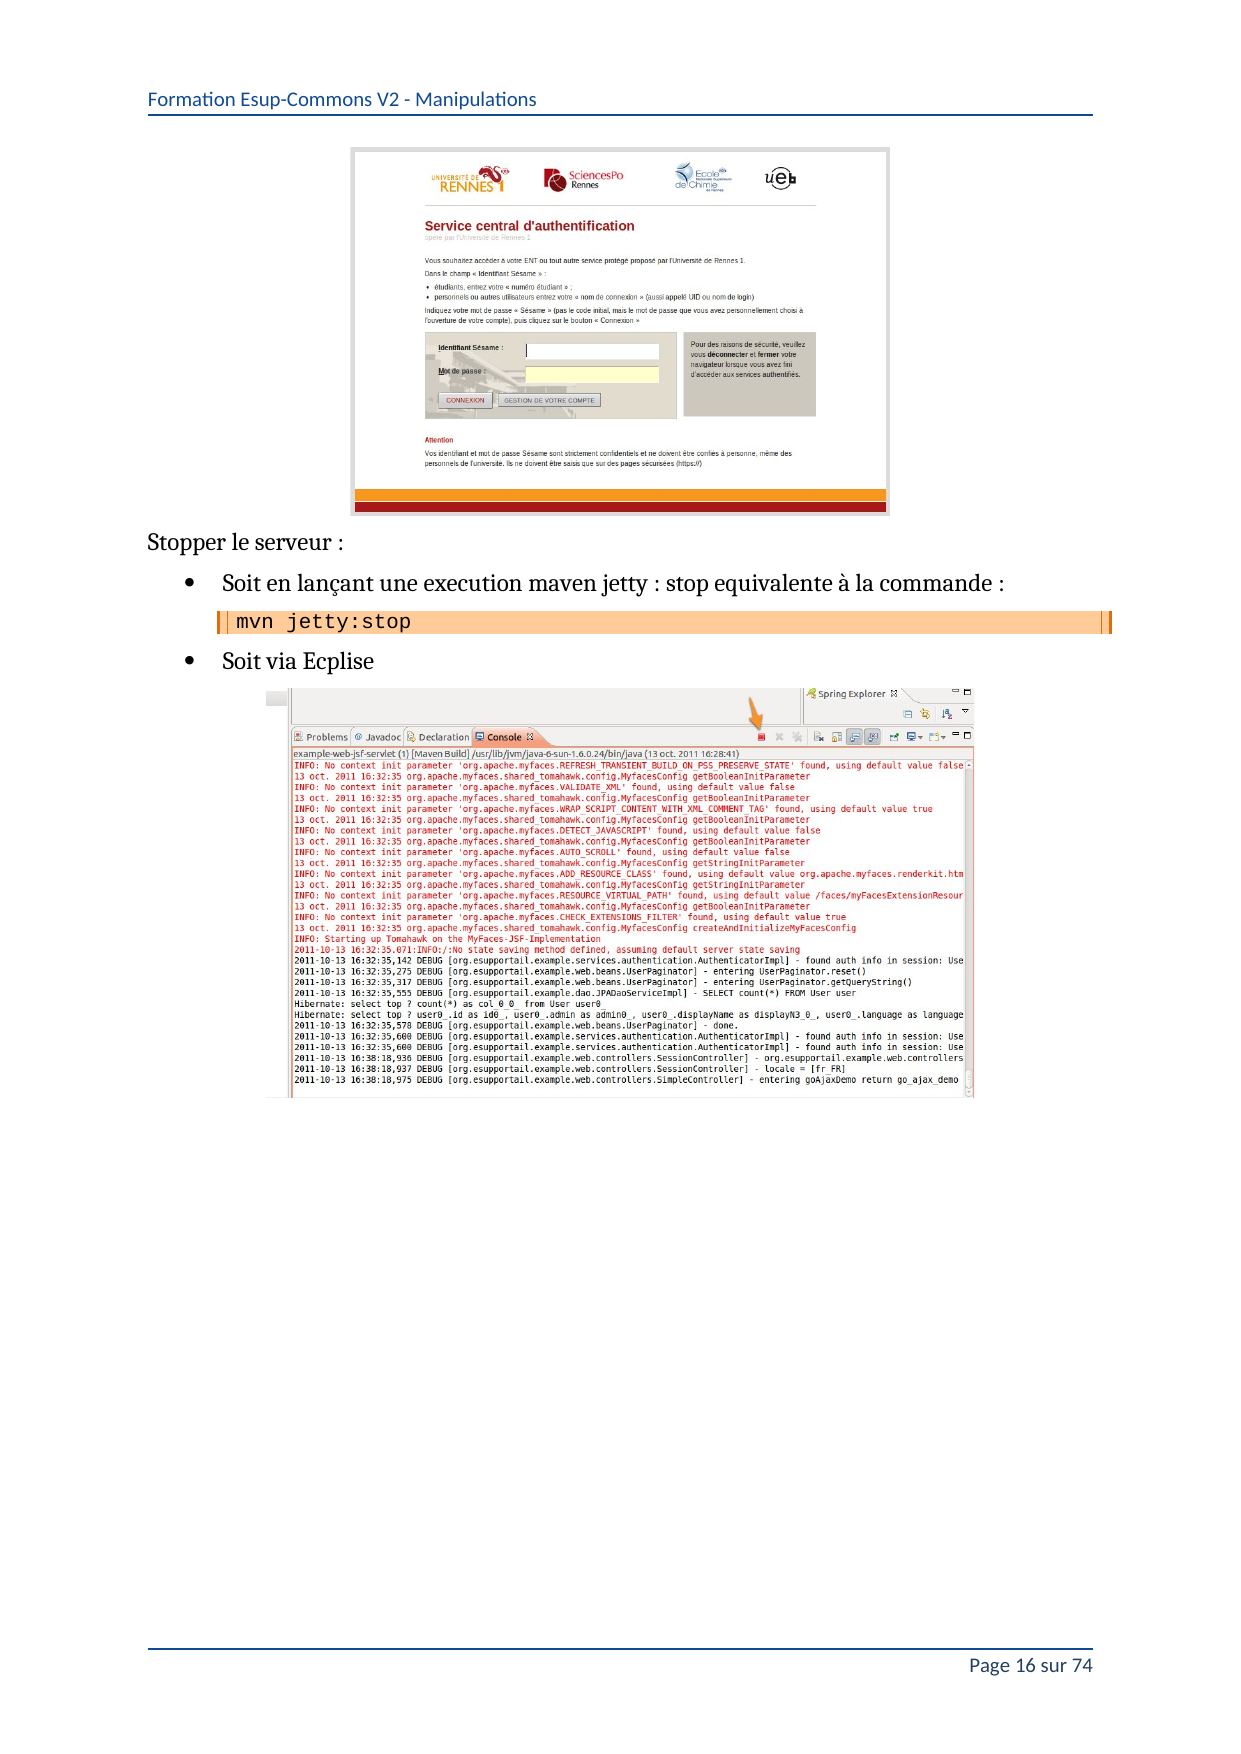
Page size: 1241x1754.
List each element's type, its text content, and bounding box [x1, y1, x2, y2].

text mvn jetty:stop [228, 611, 1101, 634]
list Soit via Ecplise [185, 647, 1093, 676]
list Soit en lançant une execution maven jetty : stop equivalente à la commande : [185, 569, 1093, 598]
text Stopper le serveur : [148, 528, 1093, 557]
picture [266, 688, 975, 1098]
picture [350, 147, 890, 516]
